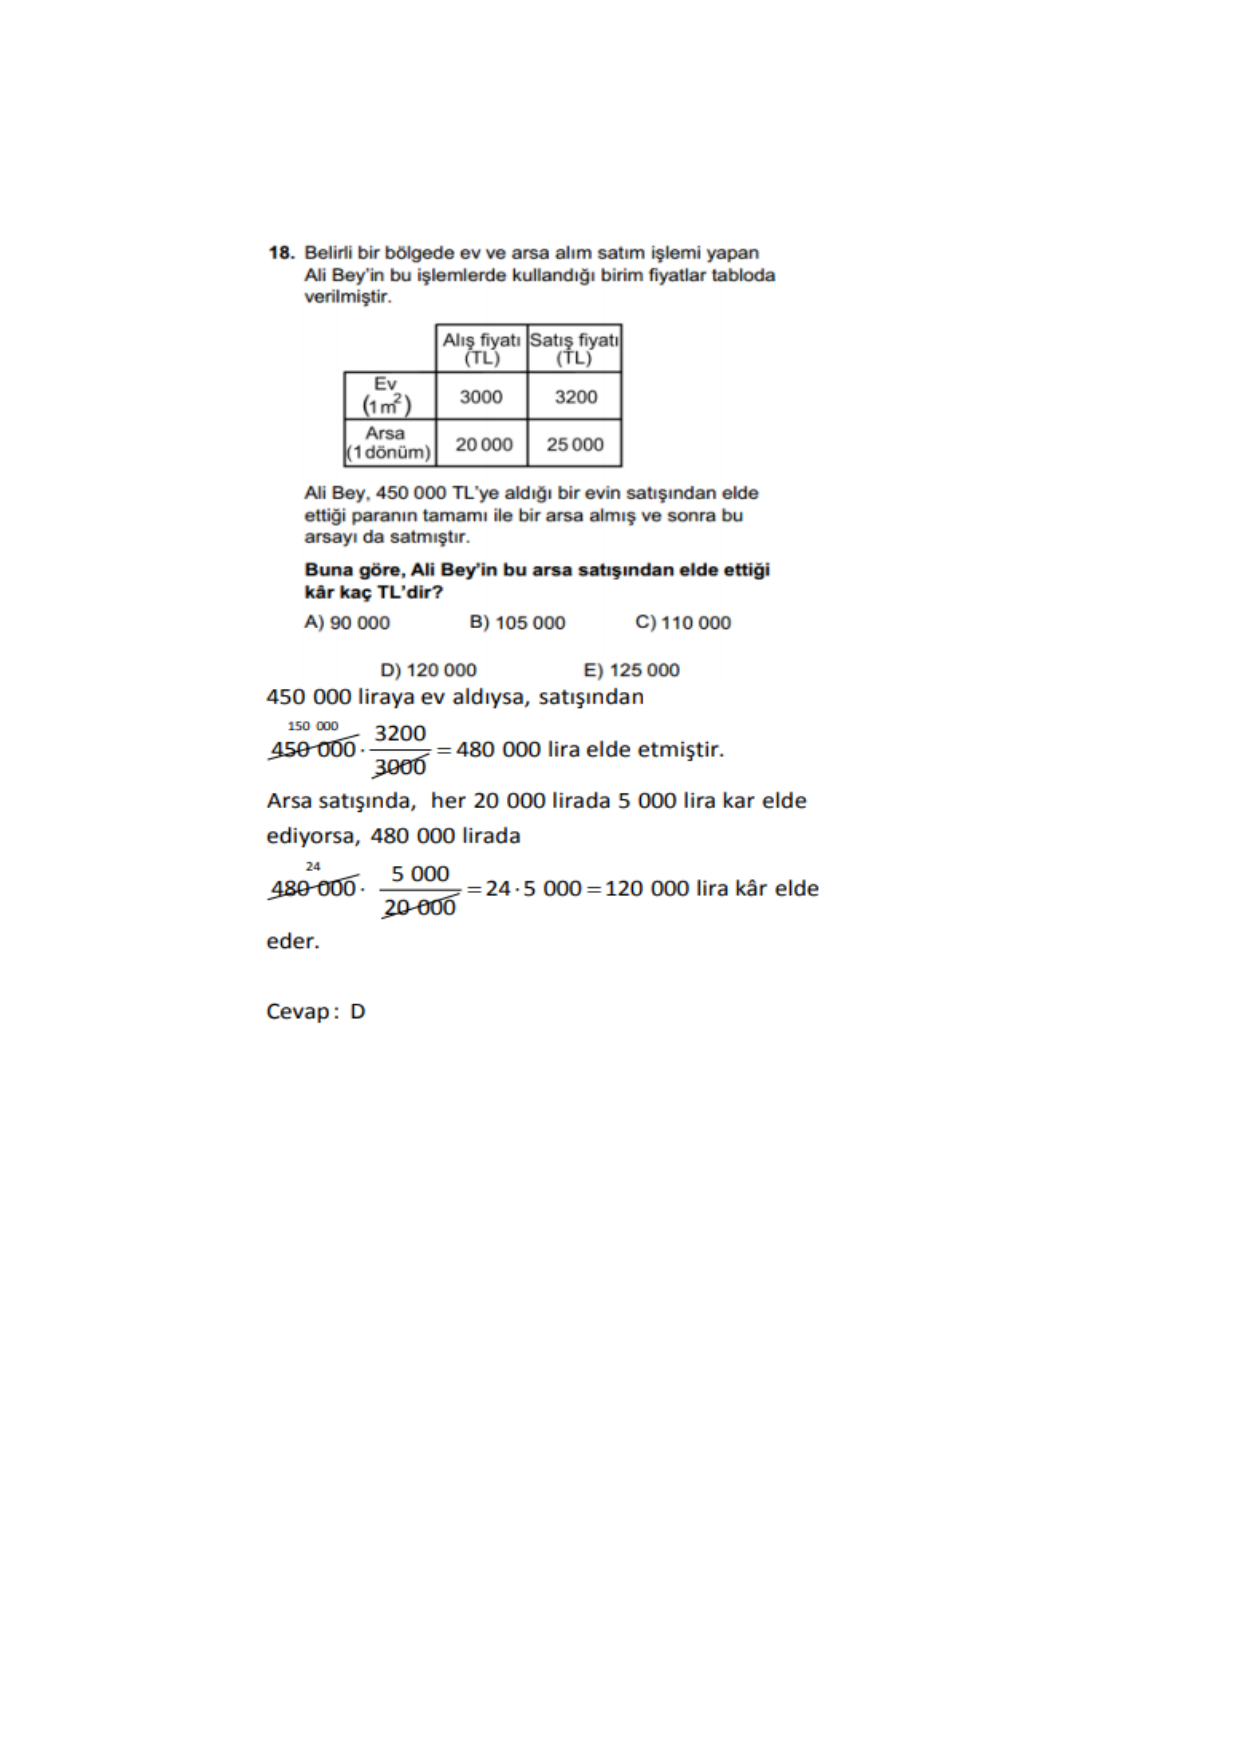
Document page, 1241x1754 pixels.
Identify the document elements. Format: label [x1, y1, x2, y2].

picture [206, 230, 848, 1029]
